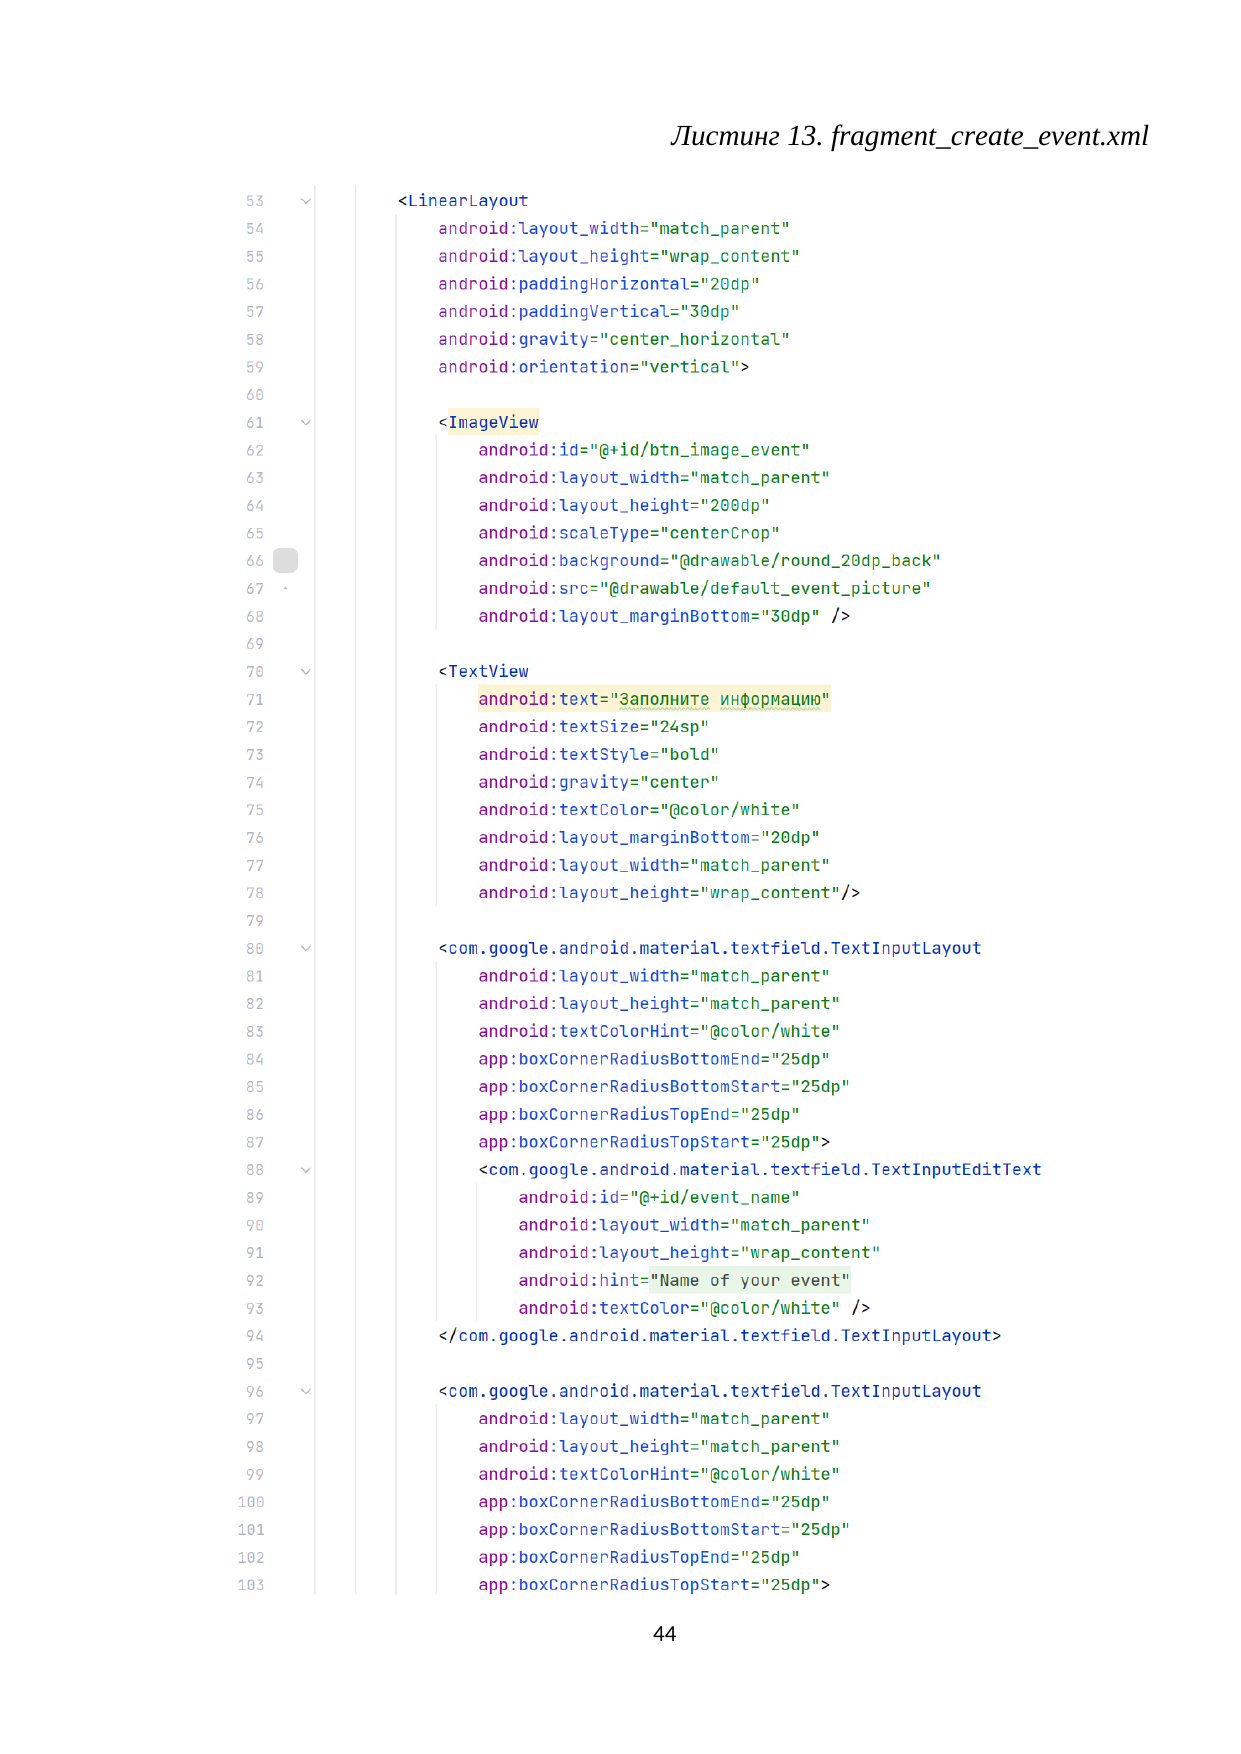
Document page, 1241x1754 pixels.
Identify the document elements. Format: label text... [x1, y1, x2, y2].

picture [216, 185, 1113, 1595]
text Листинг 13. fragment_create_event.xml [177, 118, 1152, 152]
